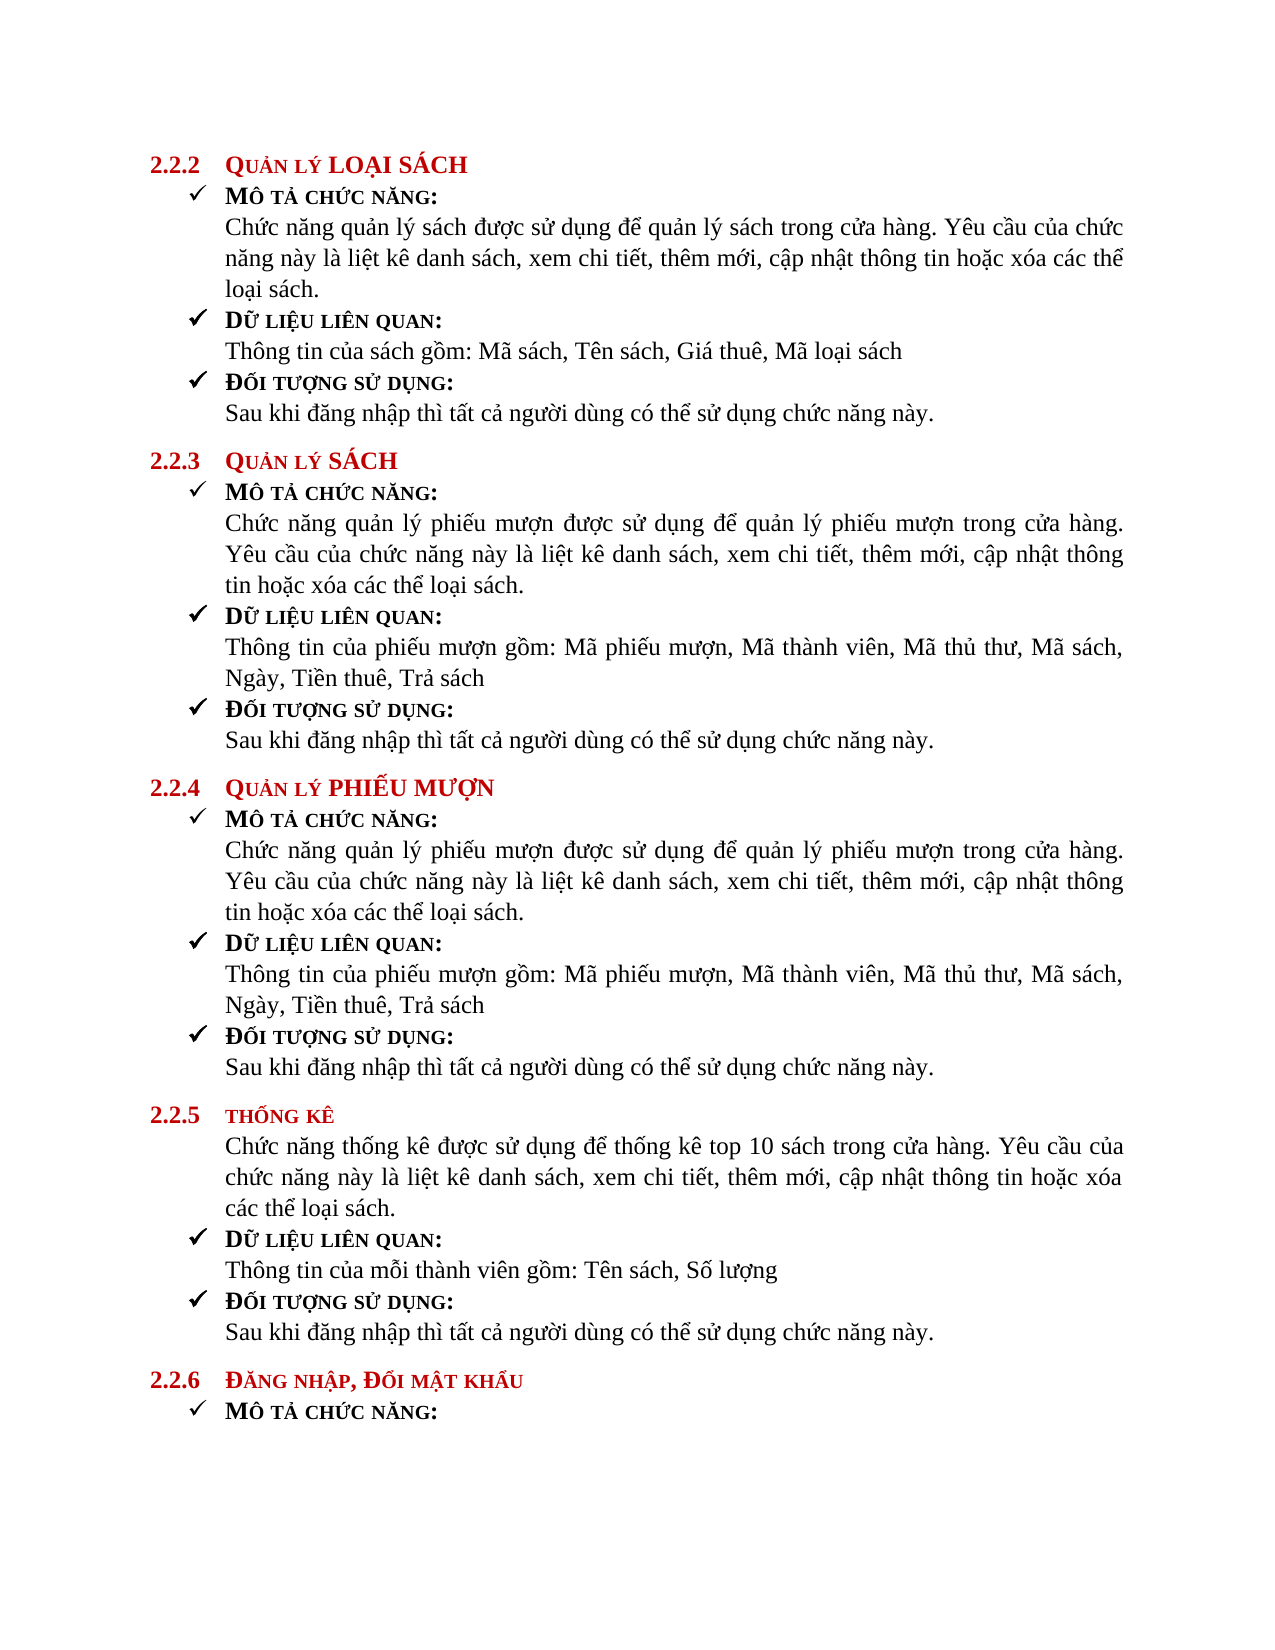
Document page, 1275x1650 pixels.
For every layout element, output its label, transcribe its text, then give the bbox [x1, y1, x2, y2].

list Mô tả chức năng: [187, 477, 1125, 506]
list Chức năng thống kê được sử dụng để thống kê top 10 sách trong cửa hàng. Yêu cầu của chức năng này là liệt kê danh sách, xem chi tiết, thêm mới, cập nhật thông tin hoặc xóa các thể loại sách. [225, 1131, 1125, 1222]
subtitle Quản lý SÁCH [150, 446, 1125, 475]
list Sau khi đăng nhập thì tất cả người dùng có thể sử dụng chức năng này. [225, 1317, 1125, 1346]
list Thông tin của sách gồm: Mã sách, Tên sách, Giá thuê, Mã loại sách [225, 336, 1125, 365]
list Thông tin của phiếu mượn gồm: Mã phiếu mượn, Mã thành viên, Mã thủ thư, Mã sách, Ngày, Tiền thuê, Trả sách [225, 632, 1125, 692]
list Chức năng quản lý sách được sử dụng để quản lý sách trong cửa hàng. Yêu cầu của chức năng này là liệt kê danh sách, xem chi tiết, thêm mới, cập nhật thông tin hoặc xóa các thể loại sách. [225, 212, 1125, 303]
list Mô tả chức năng: [187, 181, 1125, 210]
list Dữ liệu liên quan: [187, 1224, 1125, 1253]
list Dữ liệu liên quan: [187, 305, 1125, 334]
list Thông tin của mỗi thành viên gồm: Tên sách, Số lượng [225, 1255, 1125, 1284]
subtitle Quản lý LOẠI SÁCH [150, 150, 1125, 179]
list Mô tả chức năng: [187, 1396, 1125, 1425]
list Sau khi đăng nhập thì tất cả người dùng có thể sử dụng chức năng này. [225, 725, 1125, 754]
list Đối tượng sử dụng: [187, 1021, 1125, 1050]
subtitle Quản lý PHIẾU MƯỢN [150, 773, 1125, 802]
list Đối tượng sử dụng: [187, 694, 1125, 723]
list Dữ liệu liên quan: [187, 601, 1125, 630]
list Sau khi đăng nhập thì tất cả người dùng có thể sử dụng chức năng này. [225, 1052, 1125, 1081]
list Sau khi đăng nhập thì tất cả người dùng có thể sử dụng chức năng này. [225, 398, 1125, 427]
list Đối tượng sử dụng: [187, 1286, 1125, 1315]
list Đối tượng sử dụng: [187, 367, 1125, 396]
list Mô tả chức năng: [187, 804, 1125, 833]
subtitle Đăng nhập, Đổi mật khẩu [150, 1365, 1125, 1394]
list Chức năng quản lý phiếu mượn được sử dụng để quản lý phiếu mượn trong cửa hàng. Yêu cầu của chức năng này là liệt kê danh sách, xem chi tiết, thêm mới, cập nhật thông tin hoặc xóa các thể loại sách. [225, 835, 1125, 926]
list Thông tin của phiếu mượn gồm: Mã phiếu mượn, Mã thành viên, Mã thủ thư, Mã sách, Ngày, Tiền thuê, Trả sách [225, 959, 1125, 1019]
list Dữ liệu liên quan: [187, 928, 1125, 957]
subtitle thống kê [150, 1100, 1125, 1129]
list Chức năng quản lý phiếu mượn được sử dụng để quản lý phiếu mượn trong cửa hàng. Yêu cầu của chức năng này là liệt kê danh sách, xem chi tiết, thêm mới, cập nhật thông tin hoặc xóa các thể loại sách. [225, 508, 1125, 599]
